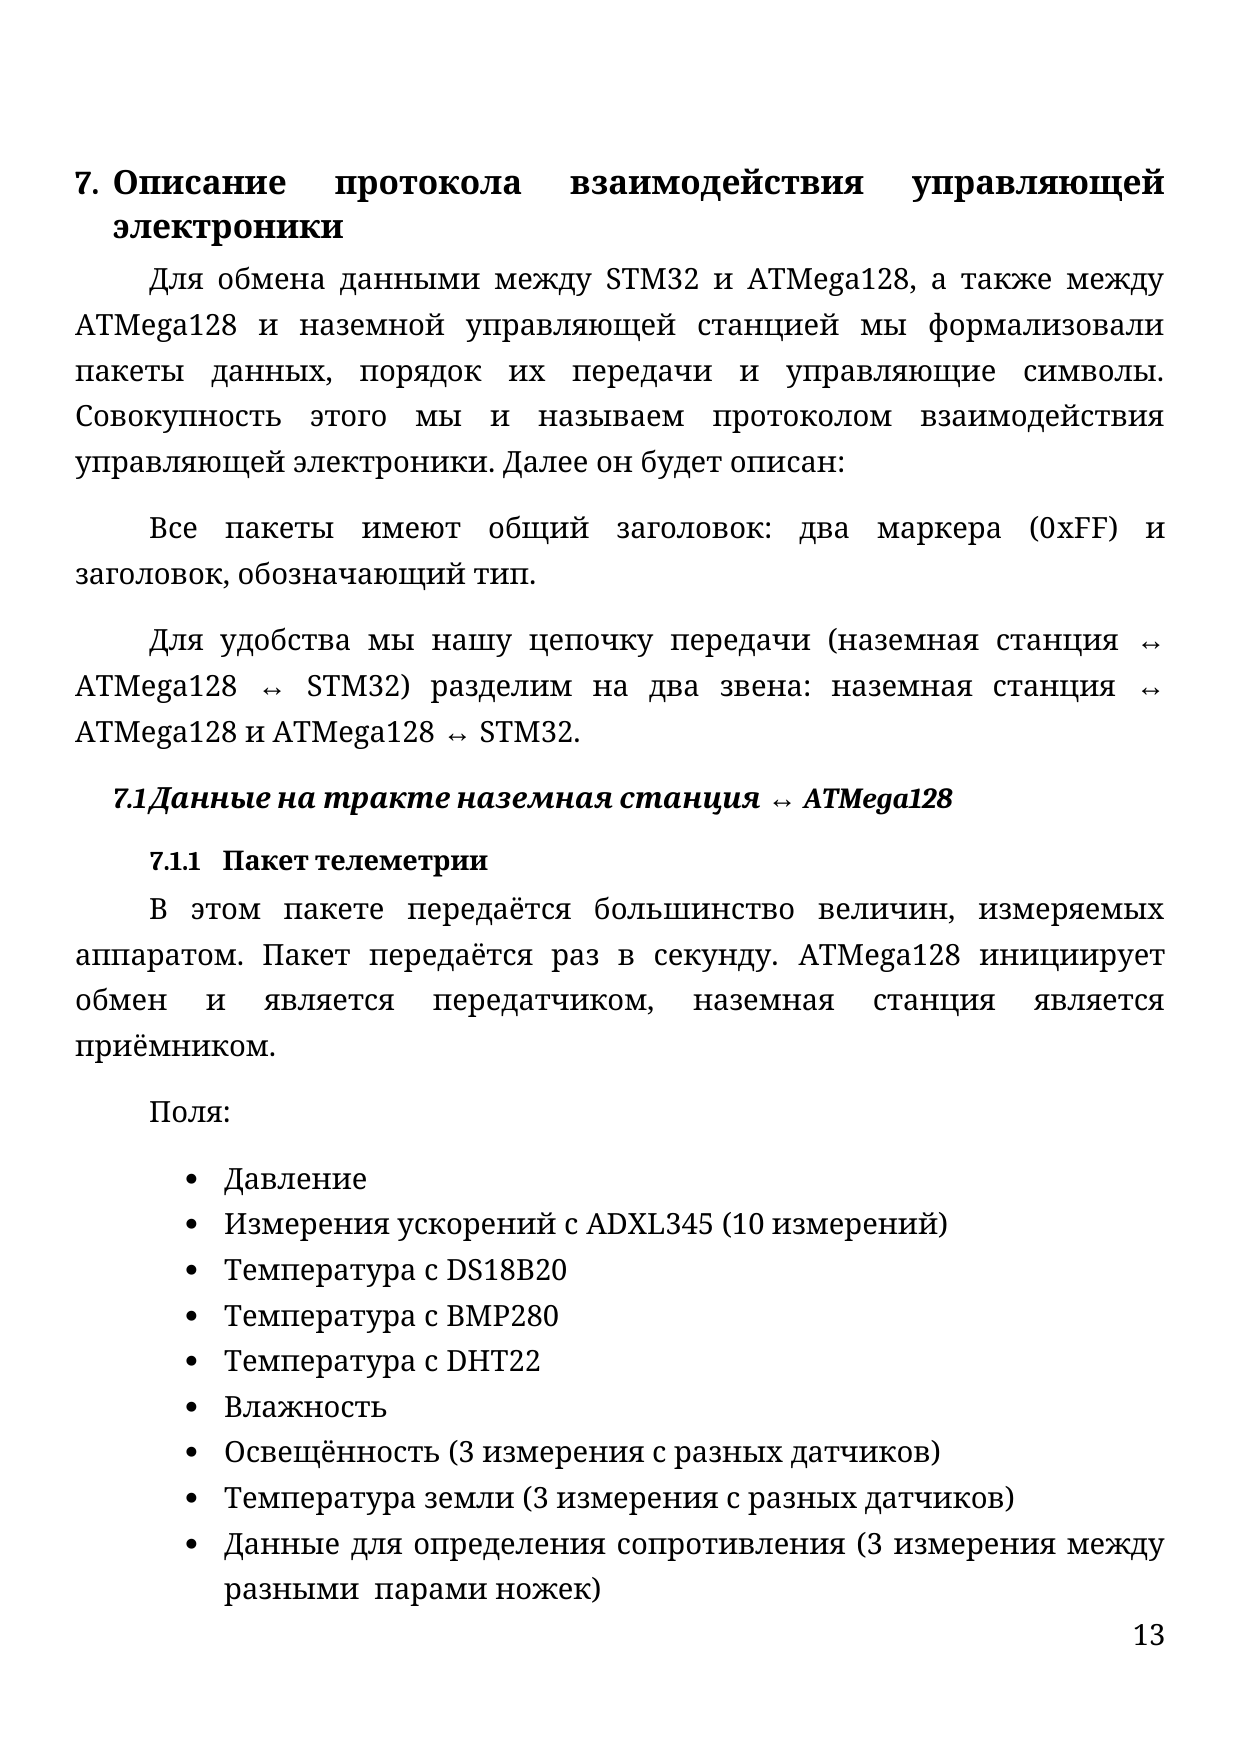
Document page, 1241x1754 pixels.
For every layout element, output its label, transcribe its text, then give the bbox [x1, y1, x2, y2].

text В этом пакете передаётся большинство величин, измеряемых аппаратом. Пакет передаётся раз в секунду. ATMega128 инициирует обмен и является передатчиком, наземная станция является приёмником. [75, 888, 1165, 1065]
subtitle Описание протокола взаимодействия управляющей электроники [75, 164, 1165, 247]
list Температура земли (3 измерения с разных датчиков) [186, 1477, 1165, 1517]
text Поля: [149, 1092, 1165, 1131]
subtitle Данные на тракте наземная станция ↔ ATMega128 [112, 782, 1165, 816]
text Для удобства мы нашу цепочку передачи (наземная станция ↔ ATMega128 ↔ STM32) разделим на два звена: наземная станция ↔ ATMega128 и ATMega128 ↔ STM32. [75, 620, 1165, 751]
list Влажность [186, 1386, 1165, 1426]
list Измерения ускорений с ADXL345 (10 измерений) [186, 1204, 1165, 1243]
list Температура с BMP280 [186, 1295, 1165, 1334]
list Данные для определения сопротивления (3 измерения между разными парами ножек) [186, 1523, 1165, 1608]
subtitle Пакет телеметрии [150, 846, 1165, 877]
list Освещённость (3 измерения с разных датчиков) [186, 1432, 1165, 1471]
text Для обмена данными между STM32 и ATMega128, а также между ATMega128 и наземной управляющей станцией мы формализовали пакеты данных, порядок их передачи и управляющие символы. Совокупность этого мы и называем протоколом взаимодействия управляющей электроники. Далее он будет описан: [75, 259, 1165, 481]
list Температура с DHT22 [186, 1341, 1165, 1380]
text Все пакеты имеют общий заголовок: два маркера (0xFF) и заголовок, обозначающий тип. [75, 508, 1165, 593]
list Давление [186, 1158, 1165, 1198]
list Температура с DS18B20 [186, 1249, 1165, 1289]
